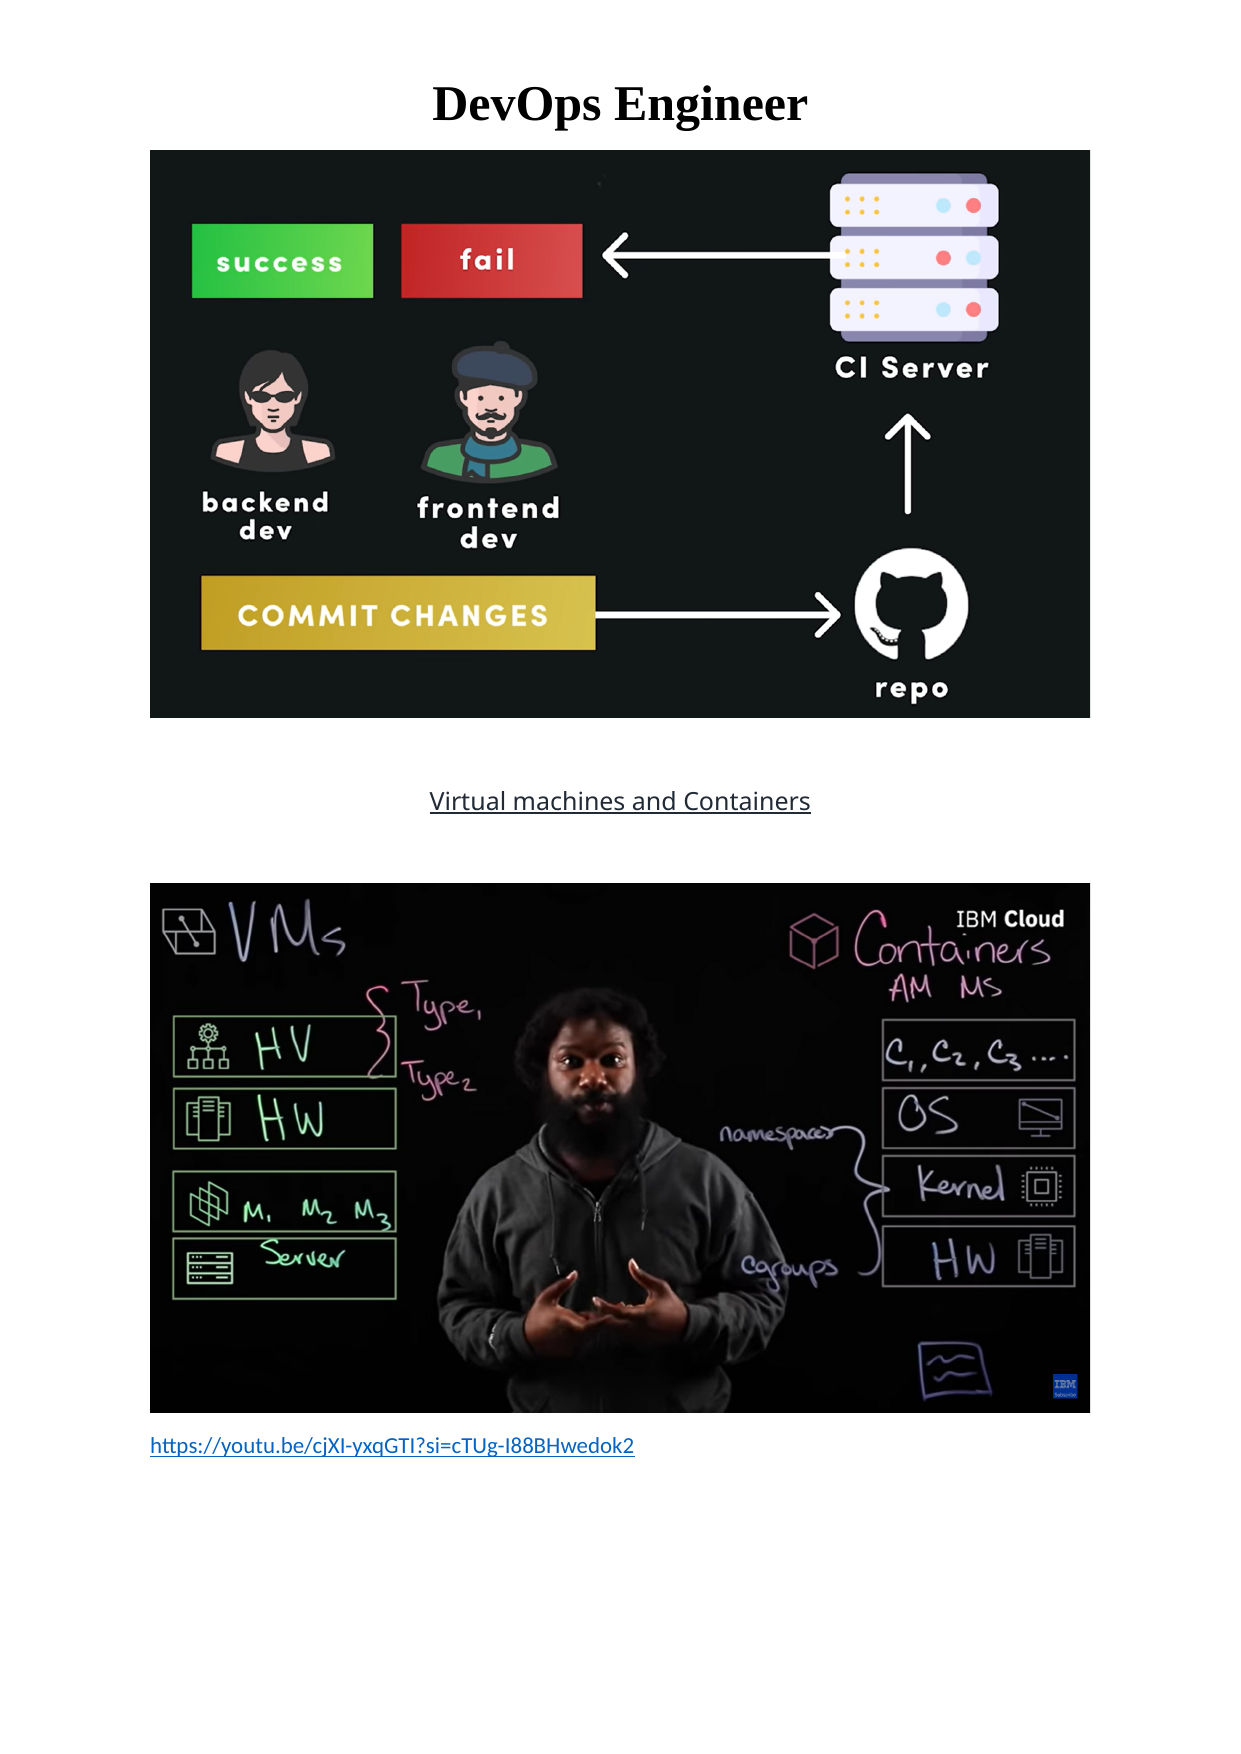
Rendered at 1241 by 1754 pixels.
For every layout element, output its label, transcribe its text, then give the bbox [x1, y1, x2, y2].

text https://youtu.be/cjXI-yxqGTI?si=cTUg-I88BHwedok2 [150, 1432, 1090, 1460]
picture [150, 883, 1091, 1413]
text Virtual machines and Containers [150, 784, 1090, 818]
picture [150, 150, 1091, 718]
